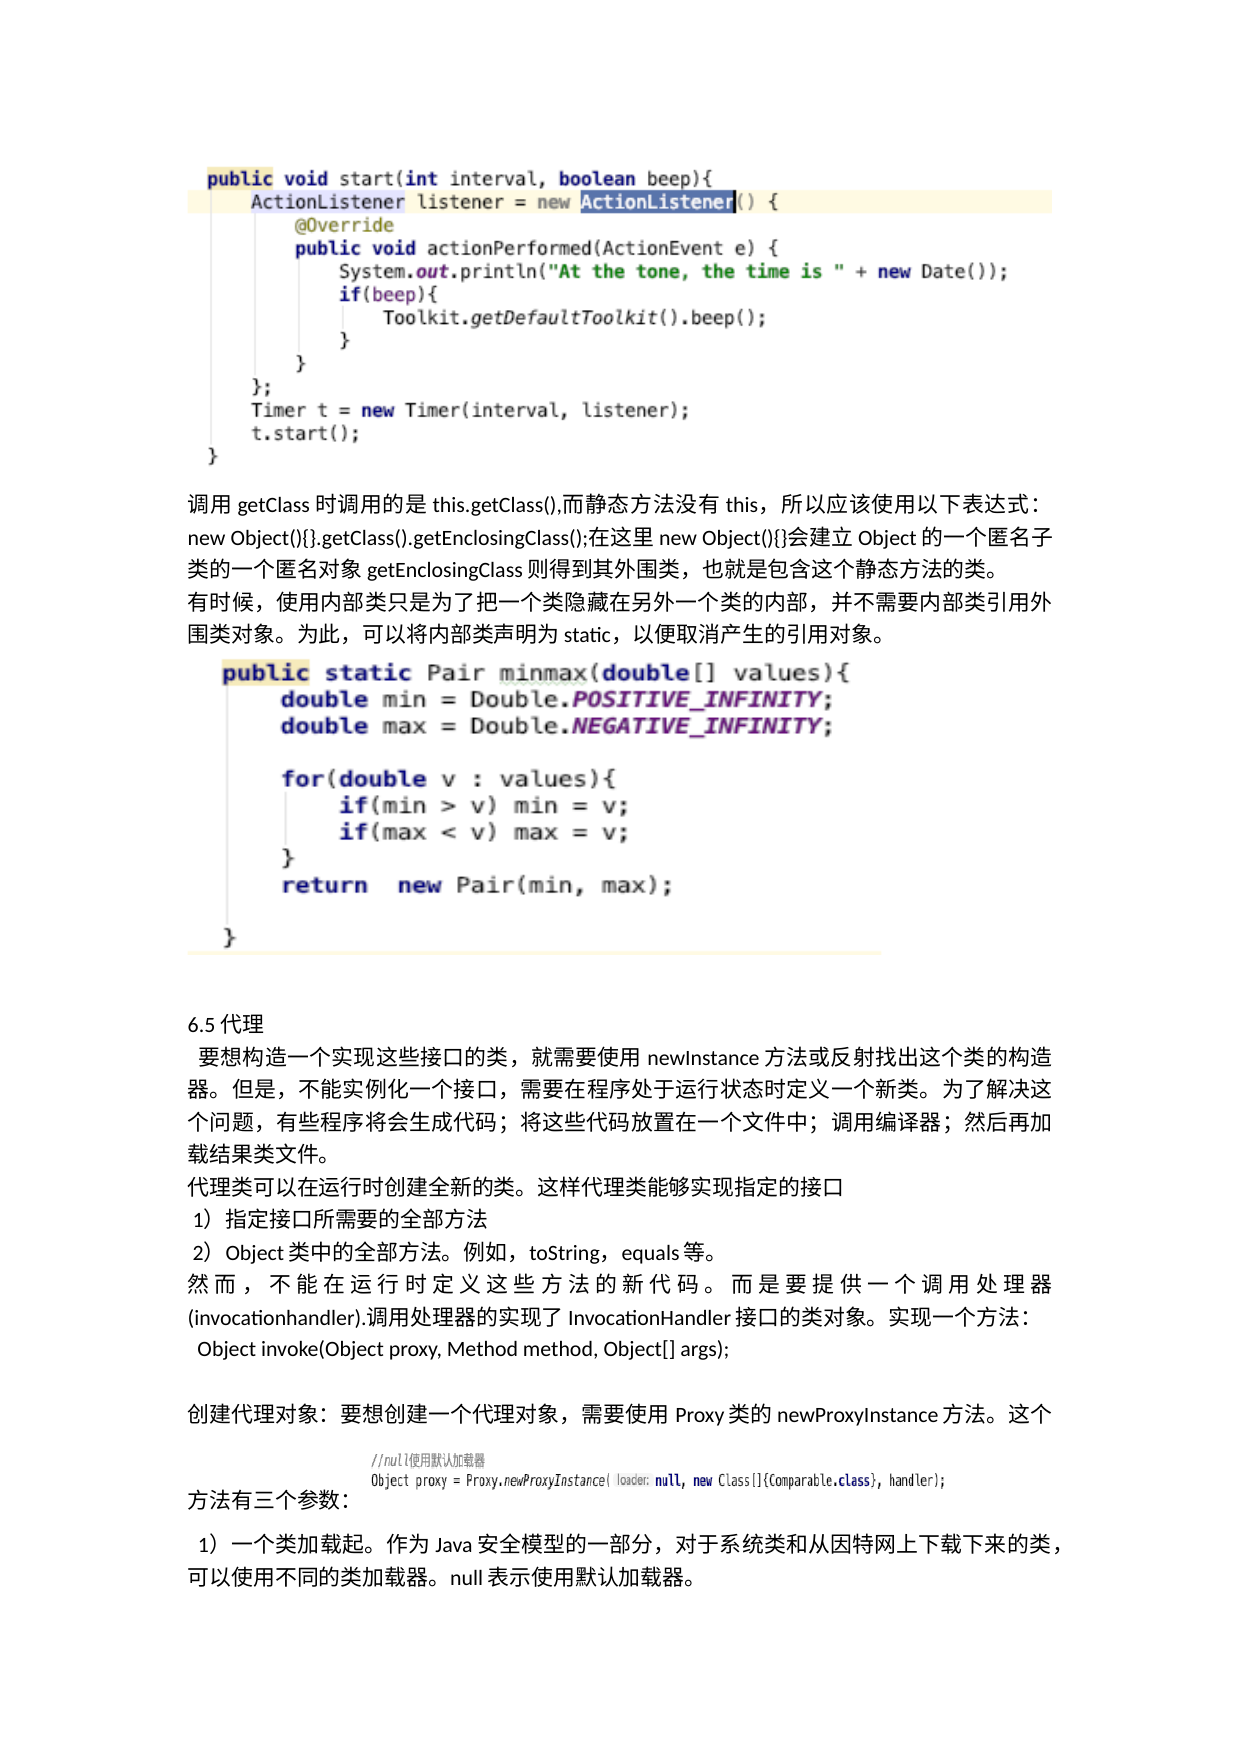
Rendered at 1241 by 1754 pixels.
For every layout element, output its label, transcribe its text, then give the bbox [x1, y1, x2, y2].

picture [187, 649, 882, 955]
list 有时候，使用内部类只是为了把一个类隐藏在另外一个类的内部，并不需要内部类引用外围类对象。为此，可以将内部类声明为static，以便取消产生的引用对象。 [187, 584, 1053, 649]
list 6.5 代理 [187, 1007, 1053, 1039]
list Object invoke(Object proxy, Method method, Object[] args); [187, 1332, 1053, 1364]
picture [362, 1441, 956, 1509]
list 1）指定接口所需要的全部方法 [187, 1202, 1053, 1234]
list 1）一个类加载起。作为Java安全模型的一部分，对于系统类和从因特网上下载下来的类，可以使用不同的类加载器。null表示使用默认加载器。 [187, 1527, 1053, 1592]
list 代理类可以在运行时创建全新的类。这样代理类能够实现指定的接口 [187, 1169, 1053, 1202]
list 然而，不能在运行时定义这些方法的新代码。而是要提供一个调用处理器(invocationhandler).调用处理器的实现了InvocationHandler接口的类对象。实现一个方法： [187, 1267, 1053, 1332]
list 调用getClass时调用的是this.getClass(),而静态方法没有this，所以应该使用以下表达式：new Object(){}.getClass().getEnclosingClass();在这里new Object(){}会建立Object的一个匿名子类的一个匿名对象getEnclosingClass则得到其外围类，也就是包含这个静态方法的类。 [187, 487, 1053, 584]
list 要想构造一个实现这些接口的类，就需要使用newInstance方法或反射找出这个类的构造器。但是，不能实例化一个接口，需要在程序处于运行状态时定义一个新类。为了解决这个问题，有些程序将会生成代码；将这些代码放置在一个文件中；调用编译器；然后再加载结果类文件。 [187, 1039, 1053, 1169]
picture [187, 162, 1052, 485]
list 2）Object类中的全部方法。例如，toString，equals等。 [187, 1234, 1053, 1267]
